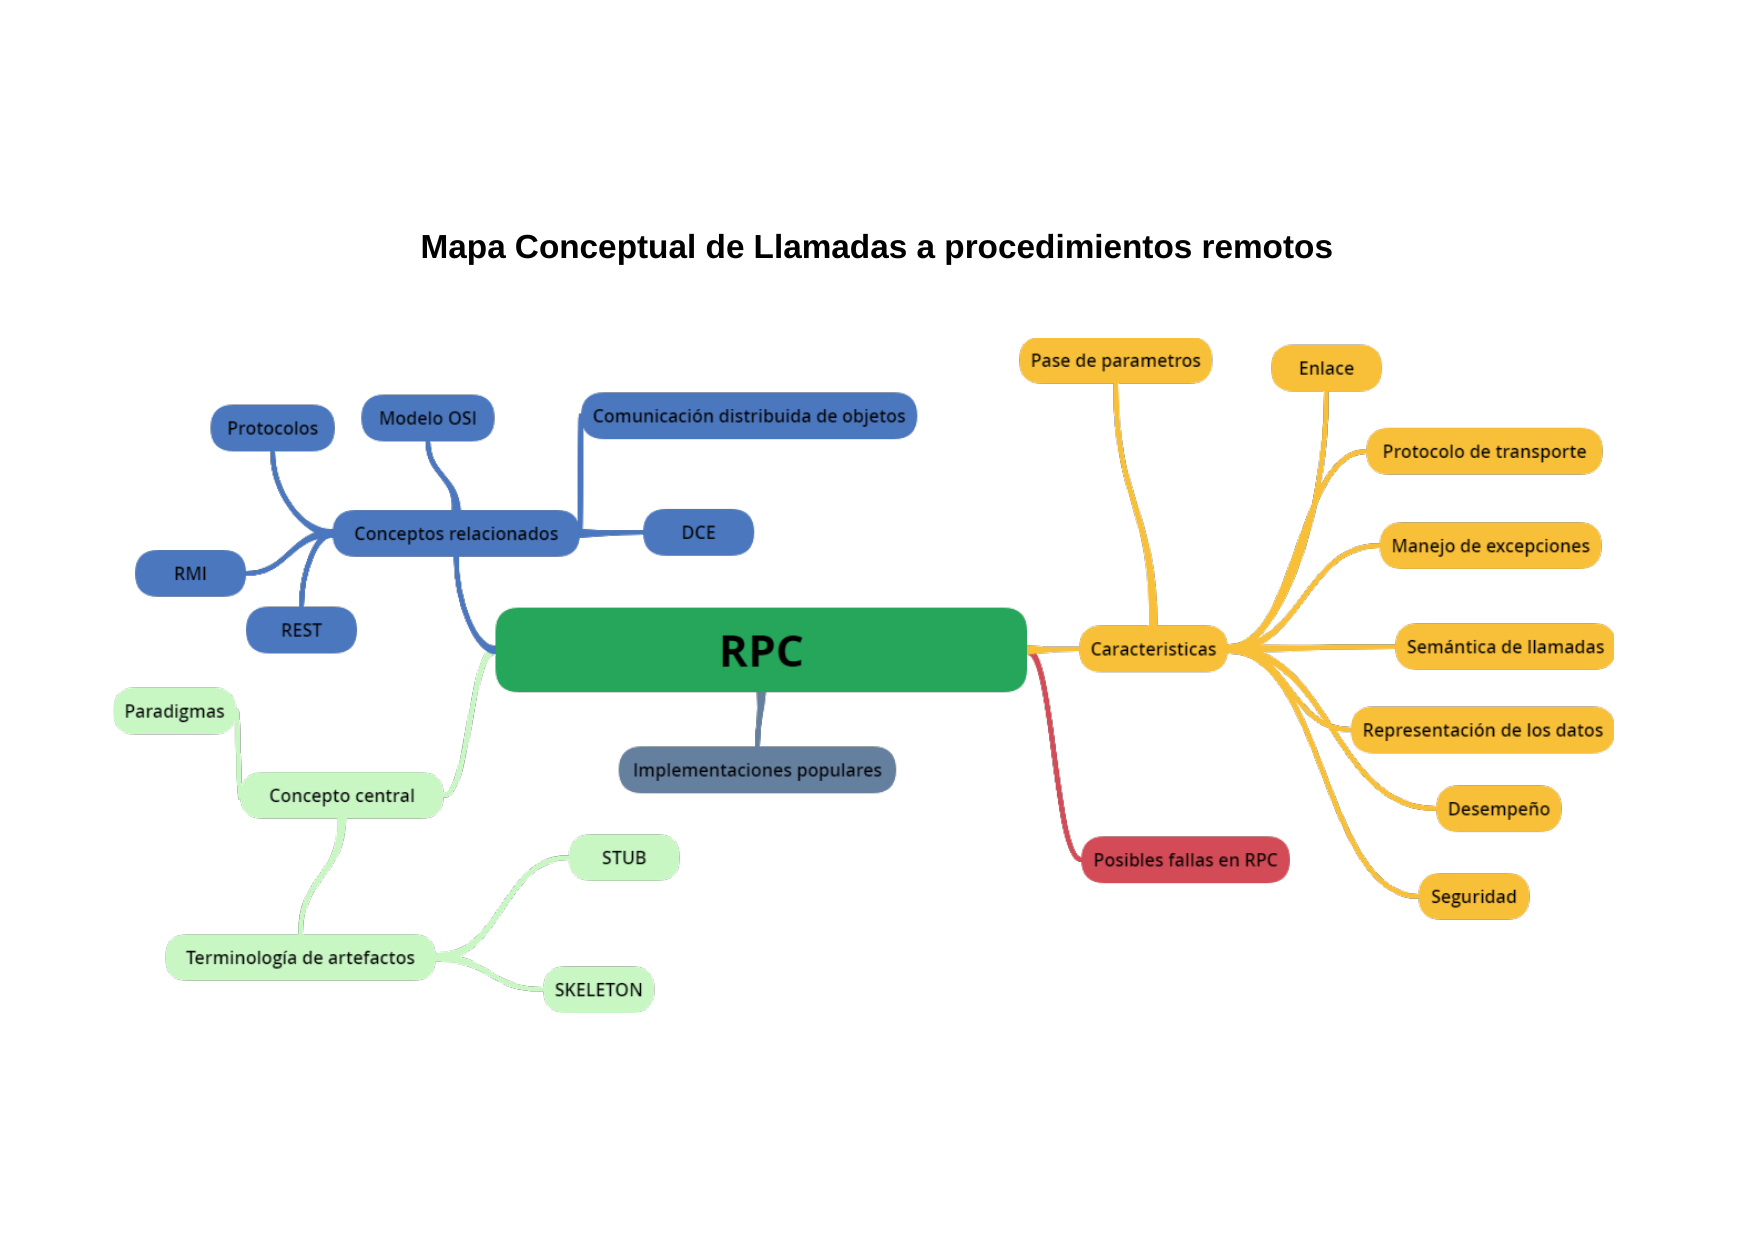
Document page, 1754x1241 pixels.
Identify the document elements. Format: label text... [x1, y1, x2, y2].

picture [113, 338, 1614, 1013]
subtitle Mapa Conceptual de Llamadas a procedimientos remotos [148, 227, 1606, 266]
